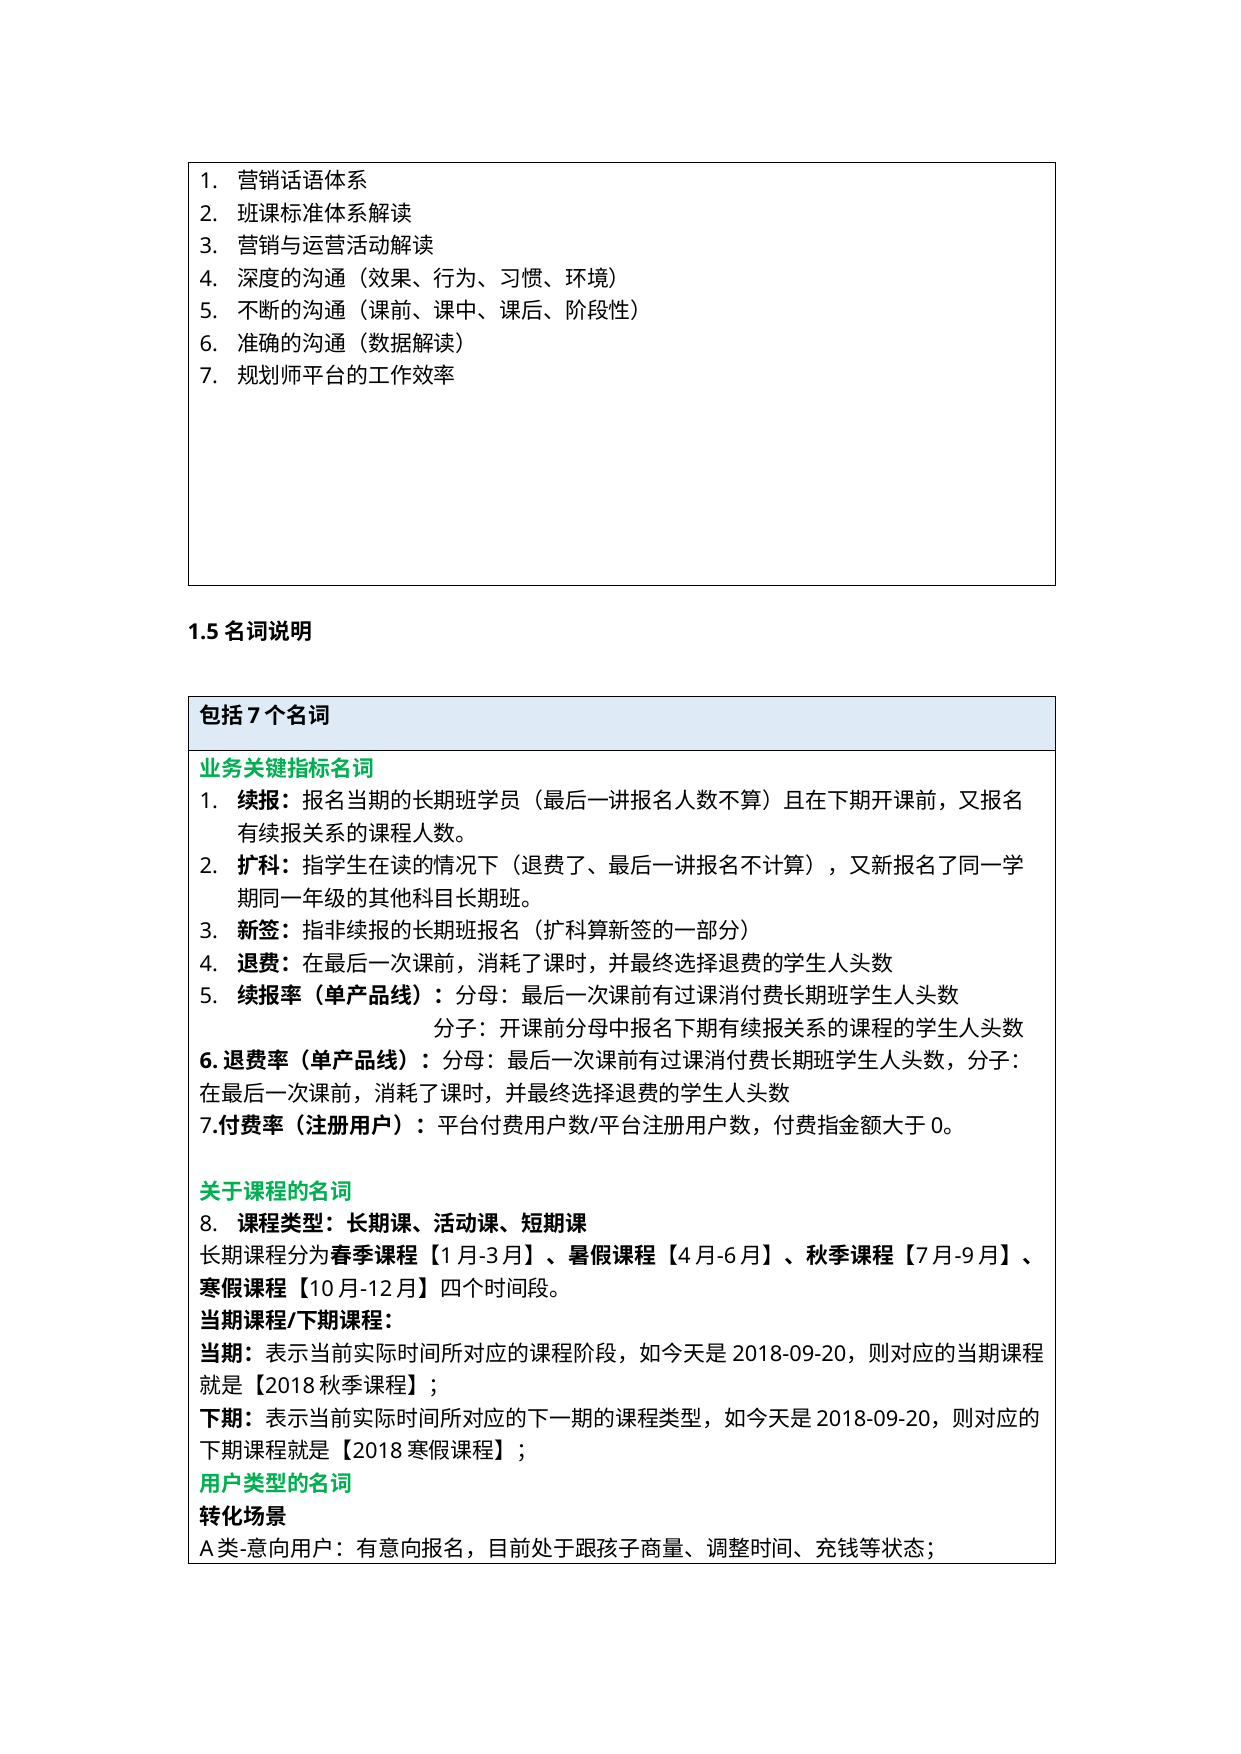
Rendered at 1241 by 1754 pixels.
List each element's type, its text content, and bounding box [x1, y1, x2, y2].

table_cell 营销话语体系 班课标准体系解读 营销与运营活动解读 深度的沟通（效果、行为、习惯、环境） 不断的沟通（课前、课中、课后、阶段性） 准确的沟通（数据解读） 规划师平台的工作效率 [189, 163, 1055, 585]
table_header 包括7个名词 [189, 697, 1055, 750]
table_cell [189, 751, 1055, 1563]
subtitle 1.5 名词说明 [187, 613, 1053, 646]
